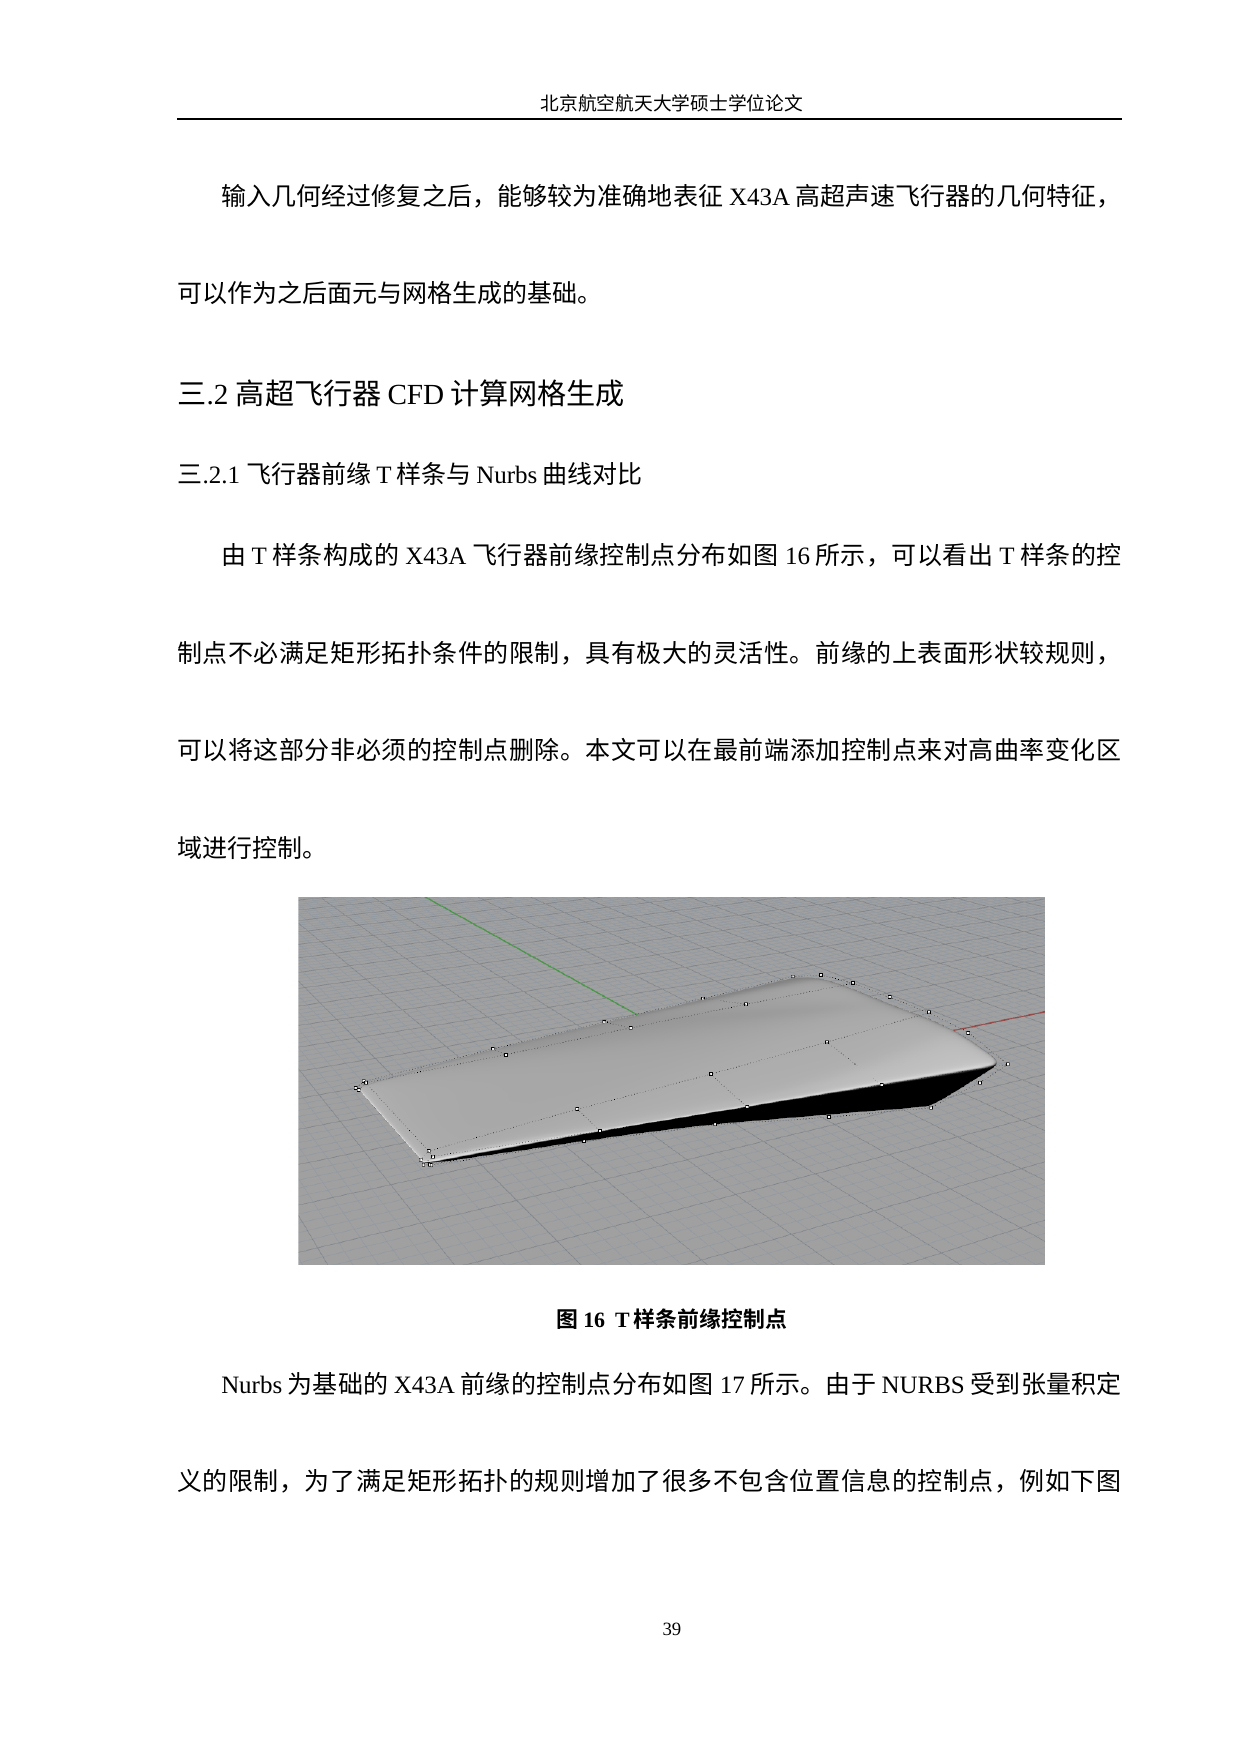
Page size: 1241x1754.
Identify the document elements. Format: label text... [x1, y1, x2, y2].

text 由T样条构成的X43A飞行器前缘控制点分布如图 16所示，可以看出T样条的控制点不必满足矩形拓扑条件的限制，具有极大的灵活性。前缘的上表面形状较规则，可以将这部分非必须的控制点删除。本文可以在最前端添加控制点来对高曲率变化区域进行控制。 [177, 521, 1122, 879]
text 图 16 T样条前缘控制点 [177, 1301, 1122, 1334]
subtitle 飞行器前缘T样条与Nurbs曲线对比 [177, 440, 1122, 505]
picture [298, 897, 1045, 1265]
text 输入几何经过修复之后，能够较为准确地表征X43A高超声速飞行器的几何特征，可以作为之后面元与网格生成的基础。 [177, 162, 1122, 324]
subtitle 高超飞行器CFD计算网格生成 [177, 359, 1122, 424]
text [177, 1350, 1122, 1512]
